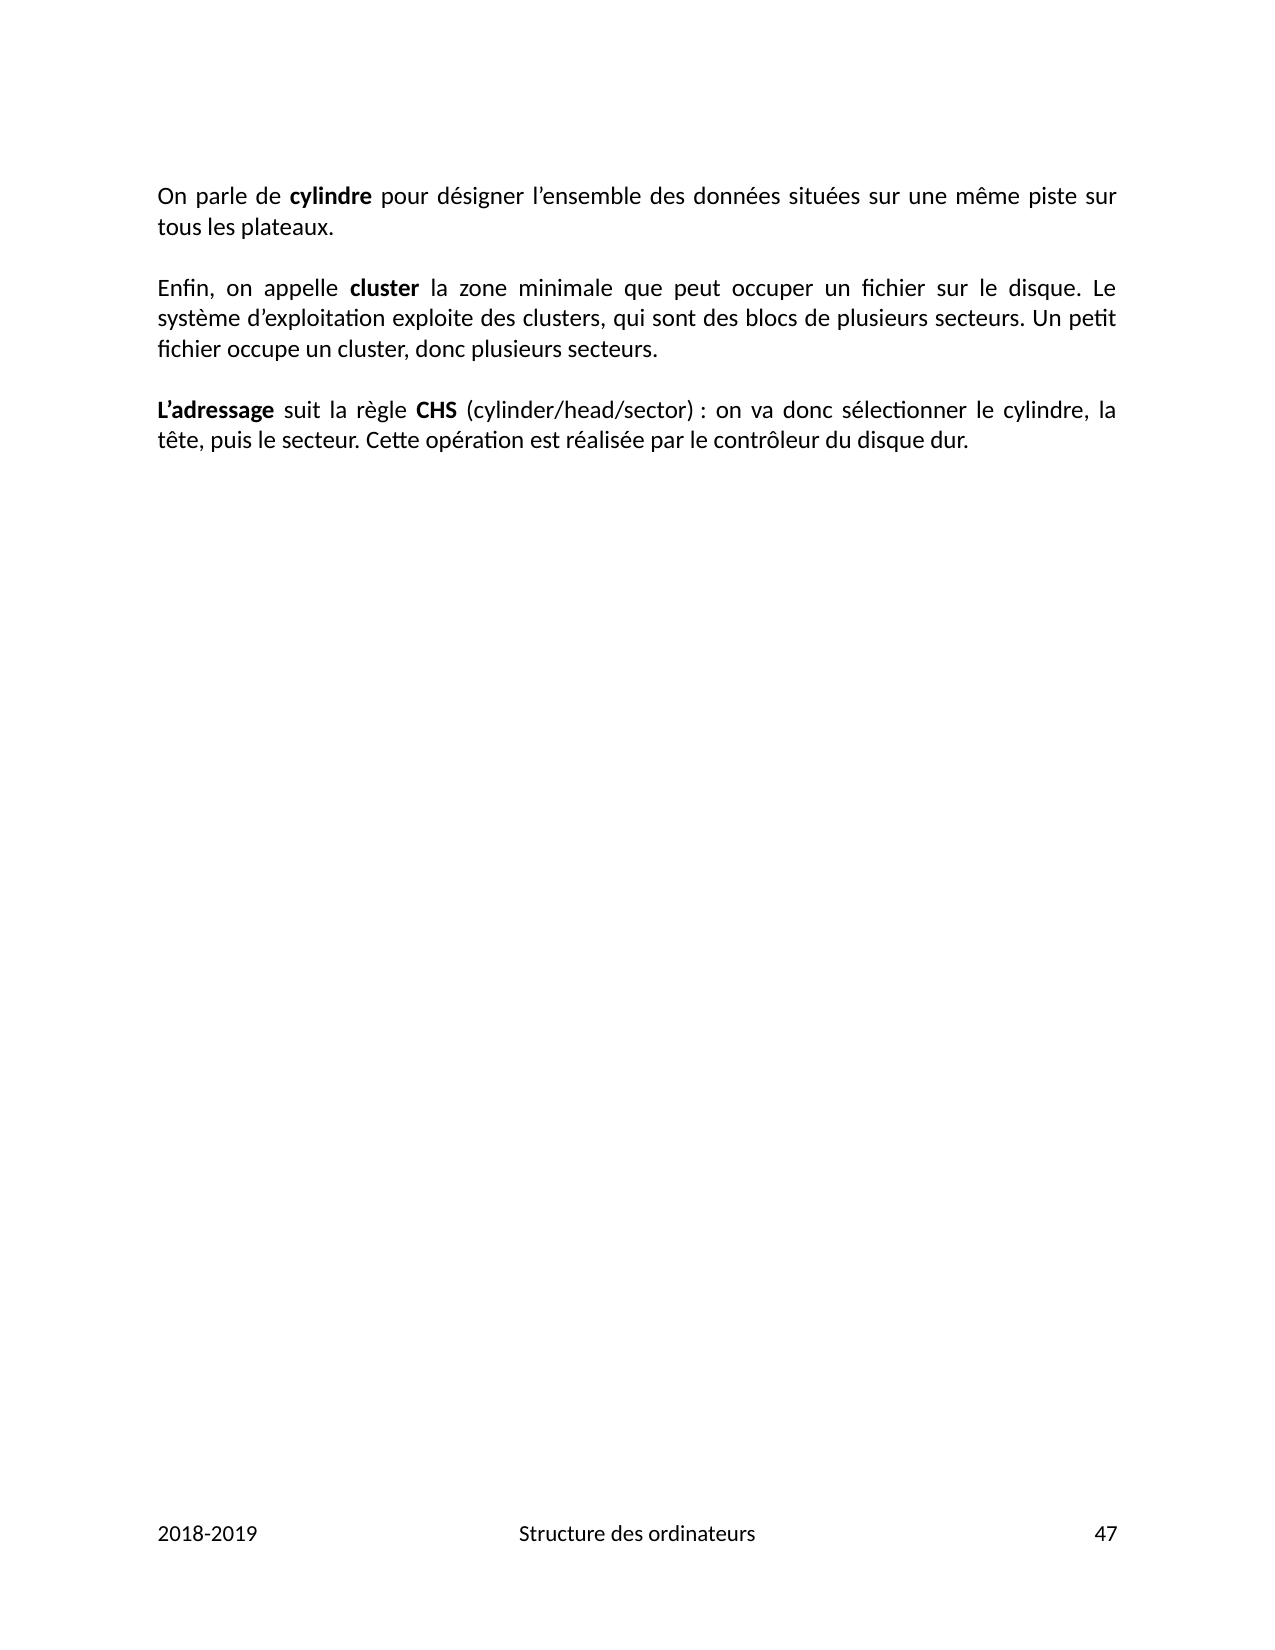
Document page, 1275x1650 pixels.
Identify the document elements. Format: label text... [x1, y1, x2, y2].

text Enfin, on appelle cluster la zone minimale que peut occuper un fichier sur le disque. Le système d’exploitation exploite des clusters, qui sont des blocs de plusieurs secteurs. Un petit fichier occupe un cluster, donc plusieurs secteurs. [157, 272, 1117, 364]
text L’adressage suit la règle CHS (cylinder/head/sector) : on va donc sélectionner le cylindre, la tête, puis le secteur. Cette opération est réalisée par le contrôleur du disque dur. [157, 394, 1117, 455]
text On parle de cylindre pour désigner l’ensemble des données situées sur une même piste sur tous les plateaux. [157, 181, 1117, 242]
